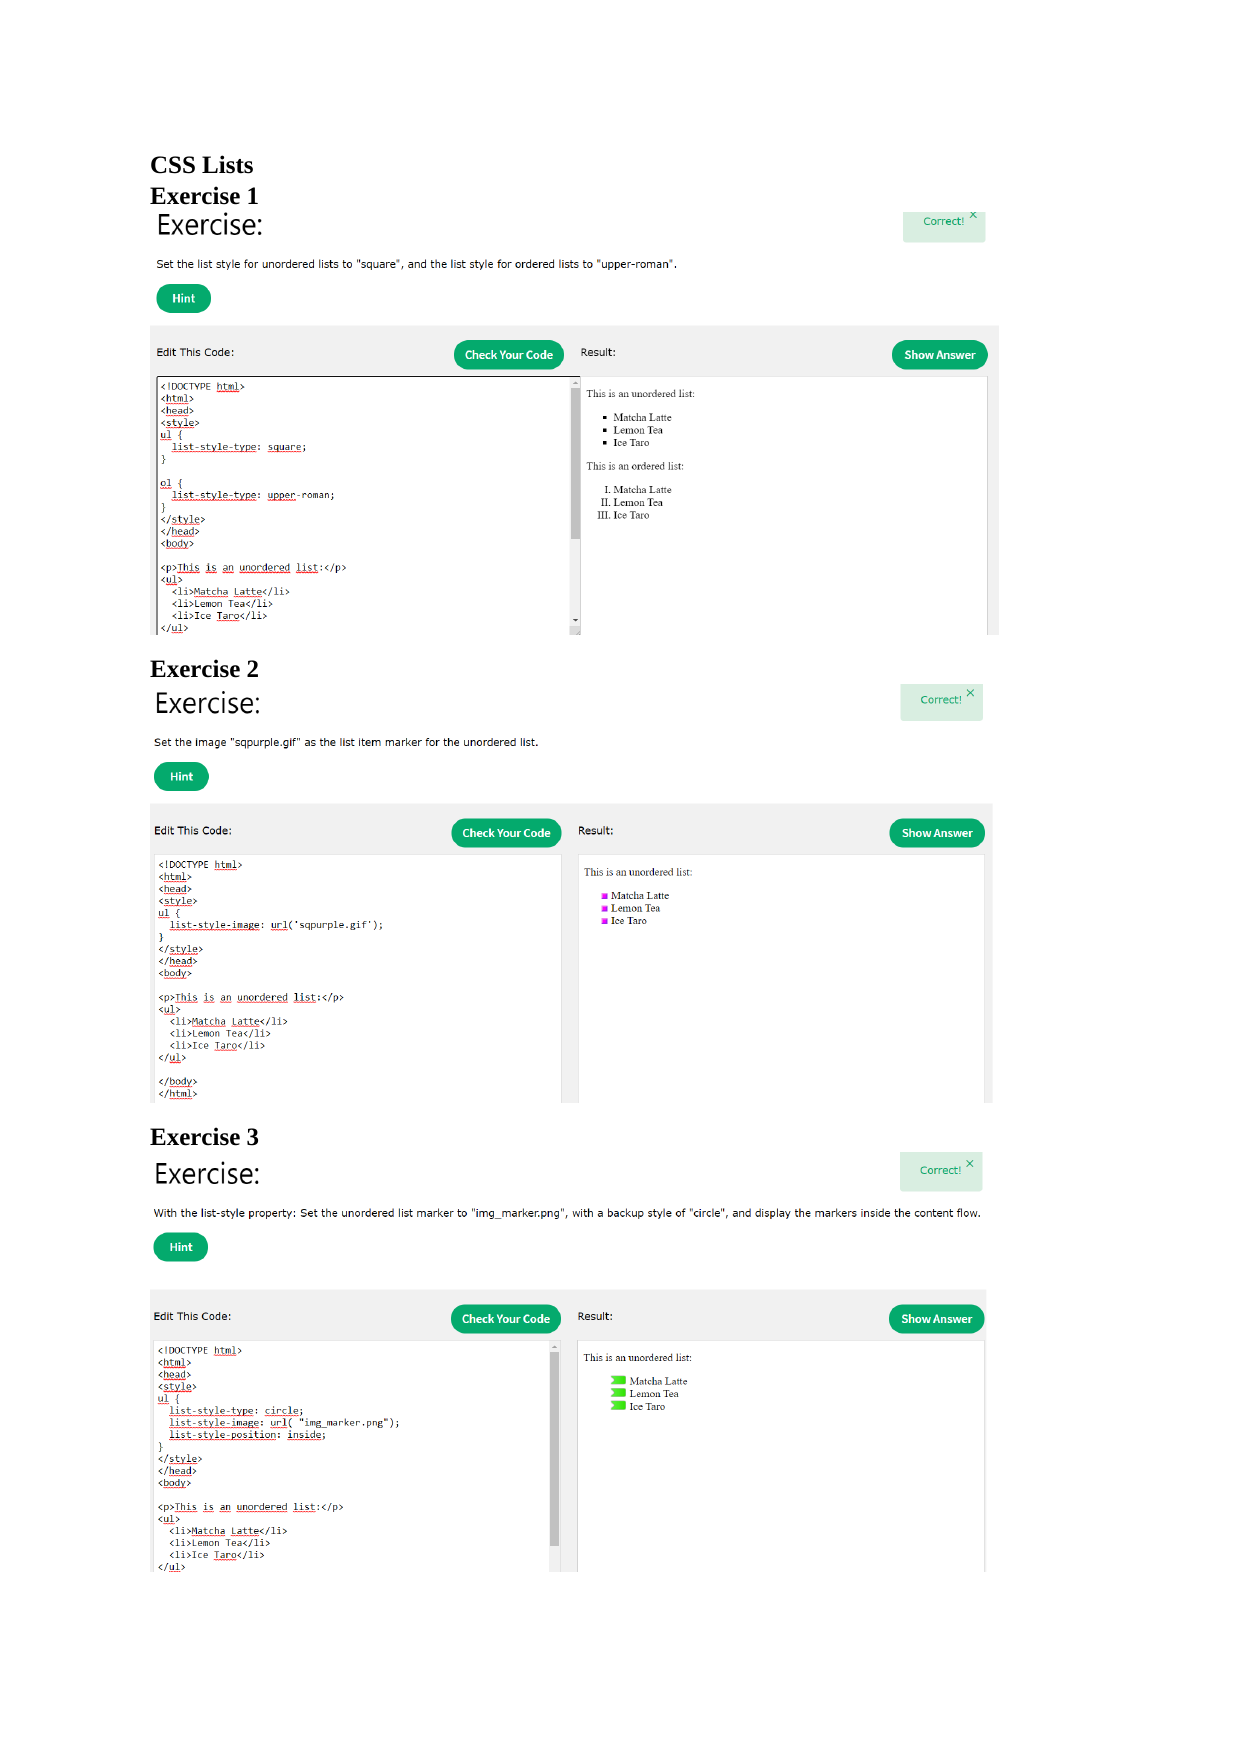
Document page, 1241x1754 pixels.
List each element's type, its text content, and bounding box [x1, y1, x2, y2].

picture [150, 684, 993, 1103]
text Exercise 3 [150, 1122, 1090, 1150]
picture [150, 212, 999, 635]
text Exercise 1 [150, 181, 1090, 210]
subtitle CSS Lists [150, 150, 1090, 179]
text Exercise 2 [150, 654, 1090, 682]
picture [150, 1152, 987, 1572]
